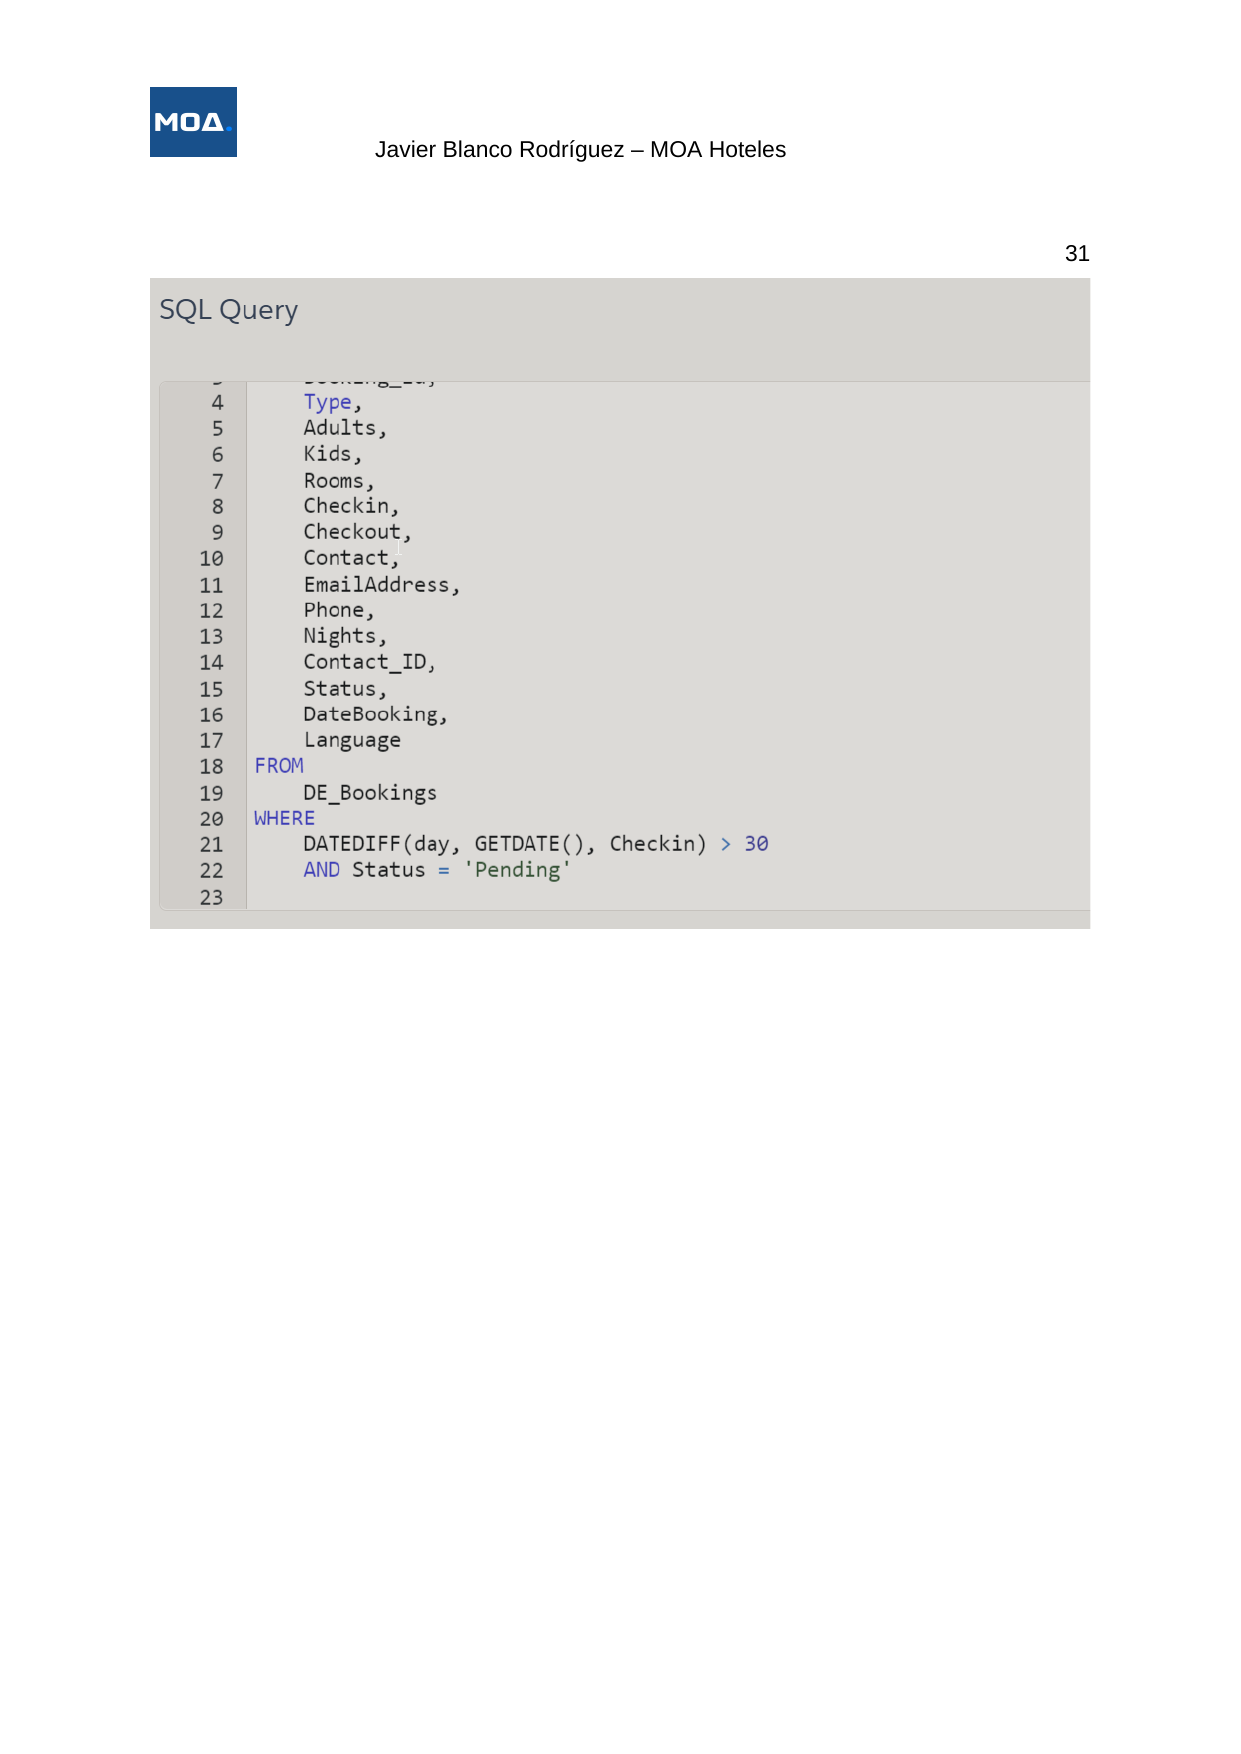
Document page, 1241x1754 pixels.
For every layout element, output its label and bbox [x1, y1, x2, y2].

picture [150, 87, 237, 157]
picture [150, 278, 1091, 929]
